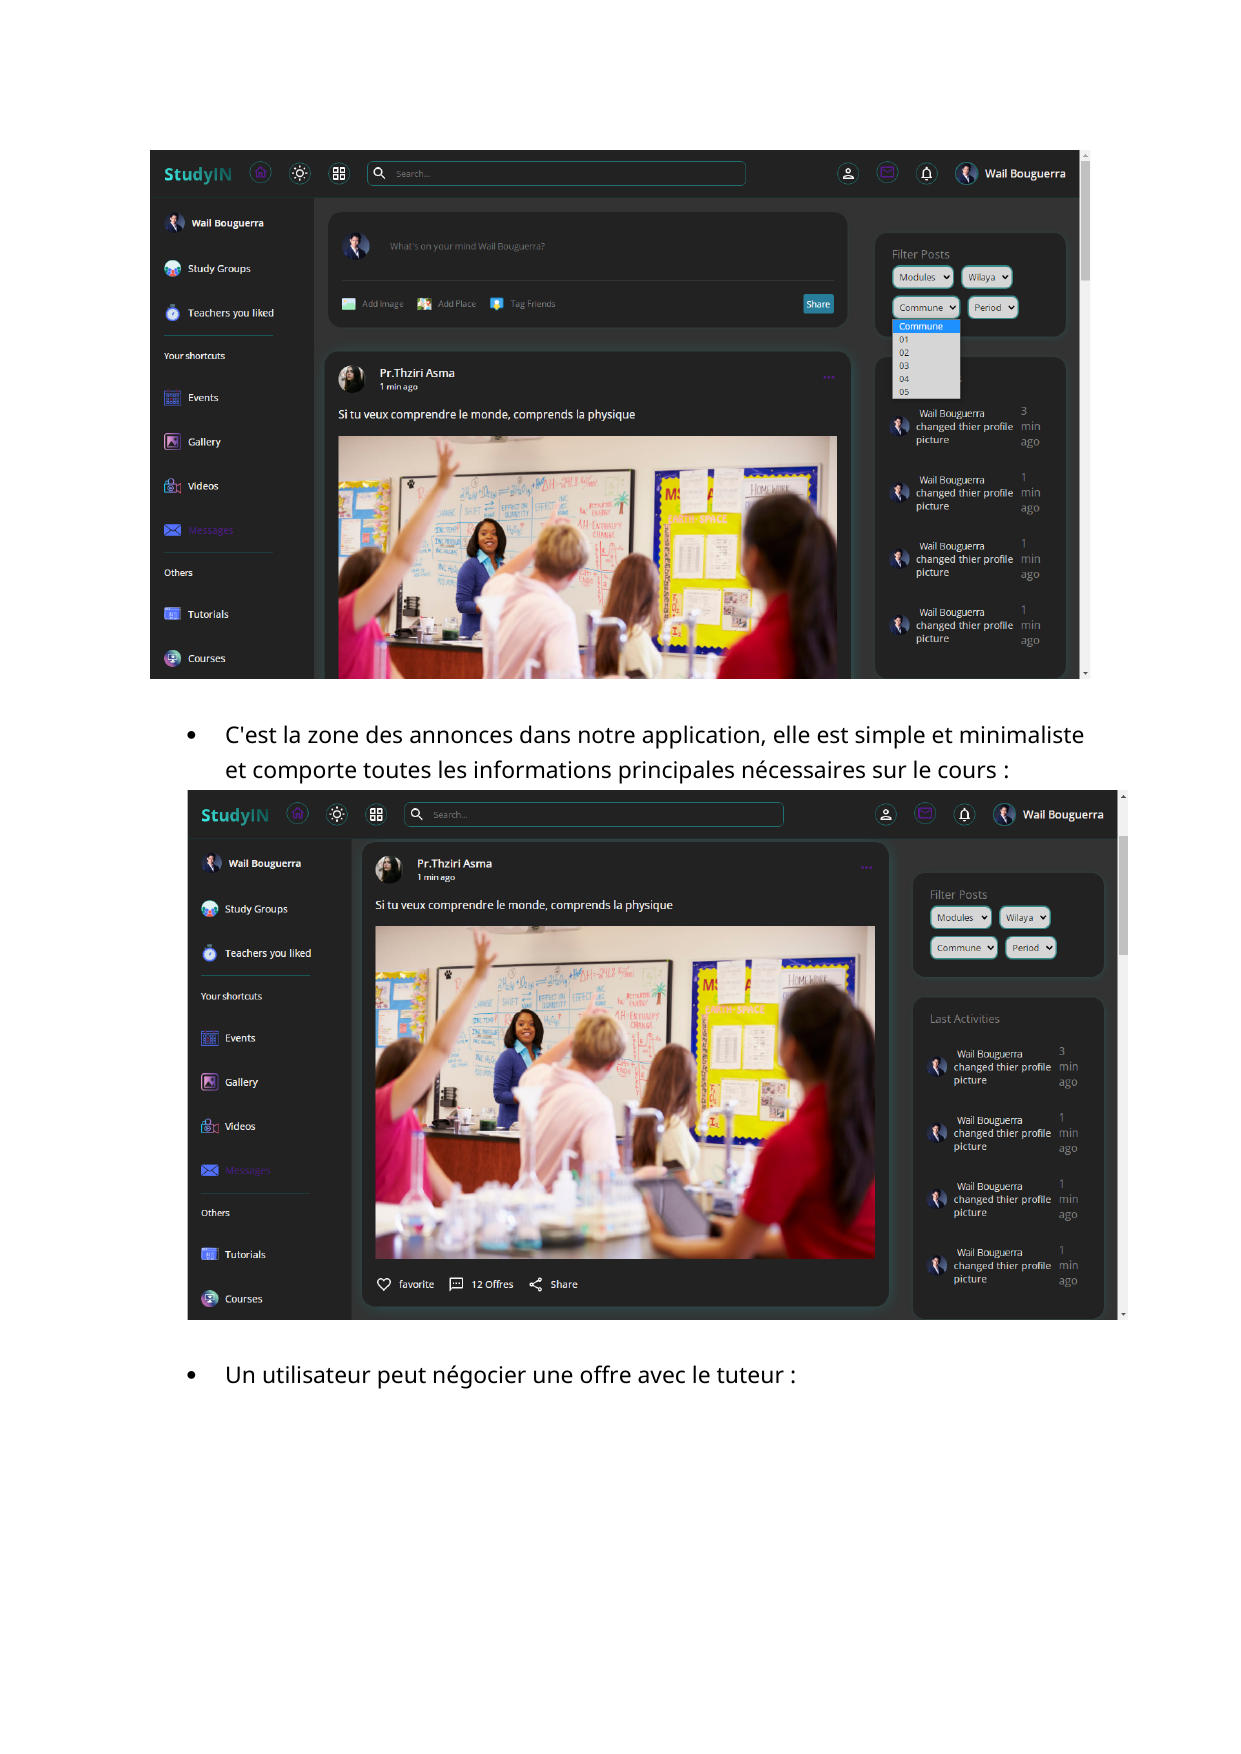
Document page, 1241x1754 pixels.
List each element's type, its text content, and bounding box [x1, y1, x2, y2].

picture [187, 790, 1128, 1320]
list Un utilisateur peut négocier une offre avec le tuteur : [187, 1359, 1090, 1390]
list C'est la zone des annonces dans notre application, elle est simple et minimaliste et comporte toutes les informations principales nécessaires sur le cours : [187, 718, 1090, 786]
picture [150, 150, 1091, 679]
